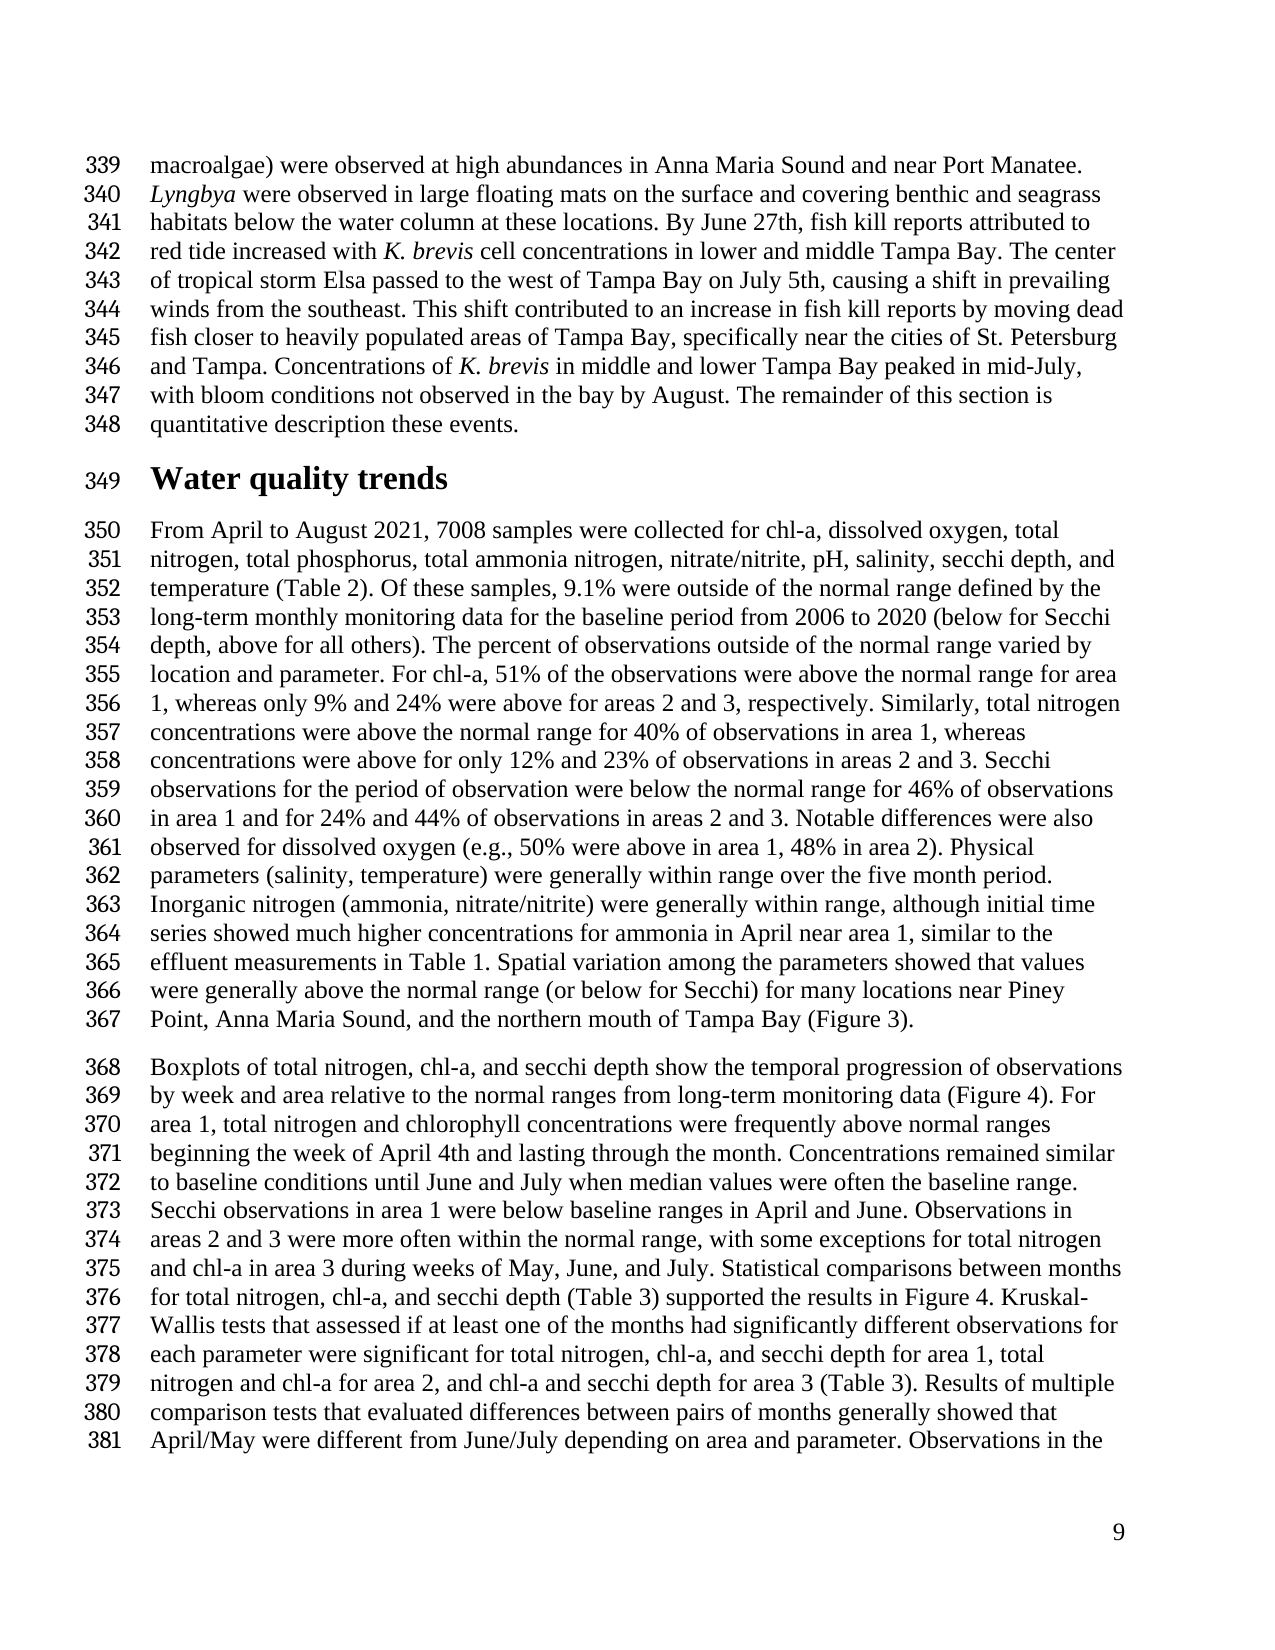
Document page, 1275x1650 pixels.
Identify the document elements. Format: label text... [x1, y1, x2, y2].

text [150, 150, 1125, 437]
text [150, 1052, 1125, 1454]
text From April to August 2021, 7008 samples were collected for chl-a, dissolved oxygen, total nitrogen, total phosphorus, total ammonia nitrogen, nitrate/nitrite, pH, salinity, secchi depth, and temperature (Table 2). Of these samples, 9.1% were outside of the normal range defined by the long-term monthly monitoring data for the baseline period from 2006 to 2020 (below for Secchi depth, above for all others). The percent of observations outside of the normal range varied by location and parameter. For chl-a, 51% of the observations were above the normal range for area 1, whereas only 9% and 24% were above for areas 2 and 3, respectively. Similarly, total nitrogen concentrations were above the normal range for 40% of observations in area 1, whereas concentrations were above for only 12% and 23% of observations in areas 2 and 3. Secchi observations for the period of observation were below the normal range for 46% of observations in area 1 and for 24% and 44% of observations in areas 2 and 3. Notable differences were also observed for dissolved oxygen (e.g., 50% were above in area 1, 48% in area 2). Physical parameters (salinity, temperature) were generally within range over the five month period. Inorganic nitrogen (ammonia, nitrate/nitrite) were generally within range, although initial time series showed much higher concentrations for ammonia in April near area 1, similar to the effluent measurements in Table 1. Spatial variation among the parameters showed that values were generally above the normal range (or below for Secchi) for many locations near Piney Point, Anna Maria Sound, and the northern mouth of Tampa Bay (Figure 3). [150, 515, 1125, 1033]
subtitle Water quality trends [150, 458, 1125, 497]
